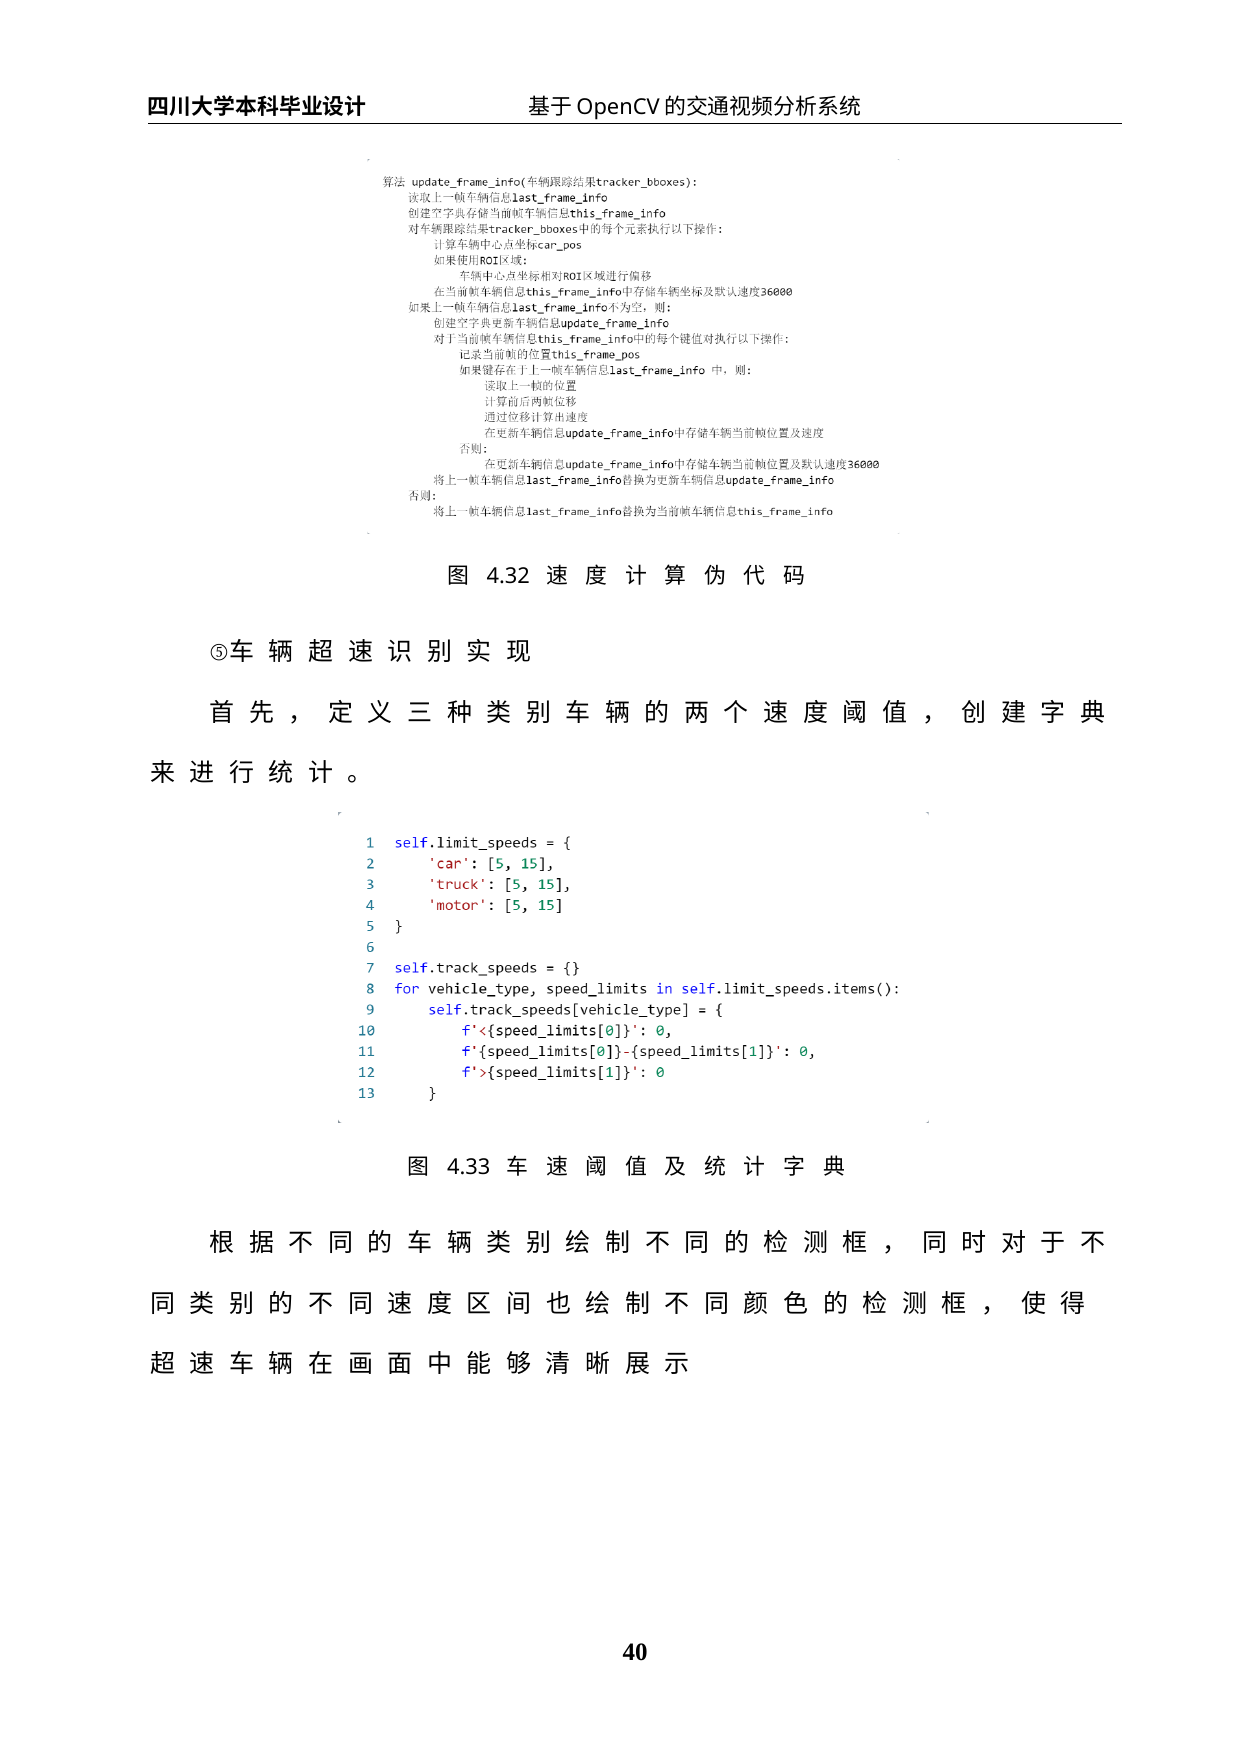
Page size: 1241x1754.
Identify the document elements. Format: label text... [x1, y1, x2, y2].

text 根据不同的车辆类别绘制不同的检测框，同时对于不同类别的不同速度区间也绘制不同颜色的检测框，使得超速车辆在画面中能够清晰展示 [150, 1210, 1120, 1392]
picture [338, 812, 929, 1123]
text ⑤车辆超速识别实现 [150, 619, 1120, 680]
text 图4.33 车速阈值及统计字典 [150, 1134, 1120, 1195]
picture [367, 159, 900, 534]
text 图4.32 速度计算伪代码 [150, 543, 1120, 604]
text 首先，定义三种类别车辆的两个速度阈值，创建字典来进行统计。 [150, 680, 1120, 801]
